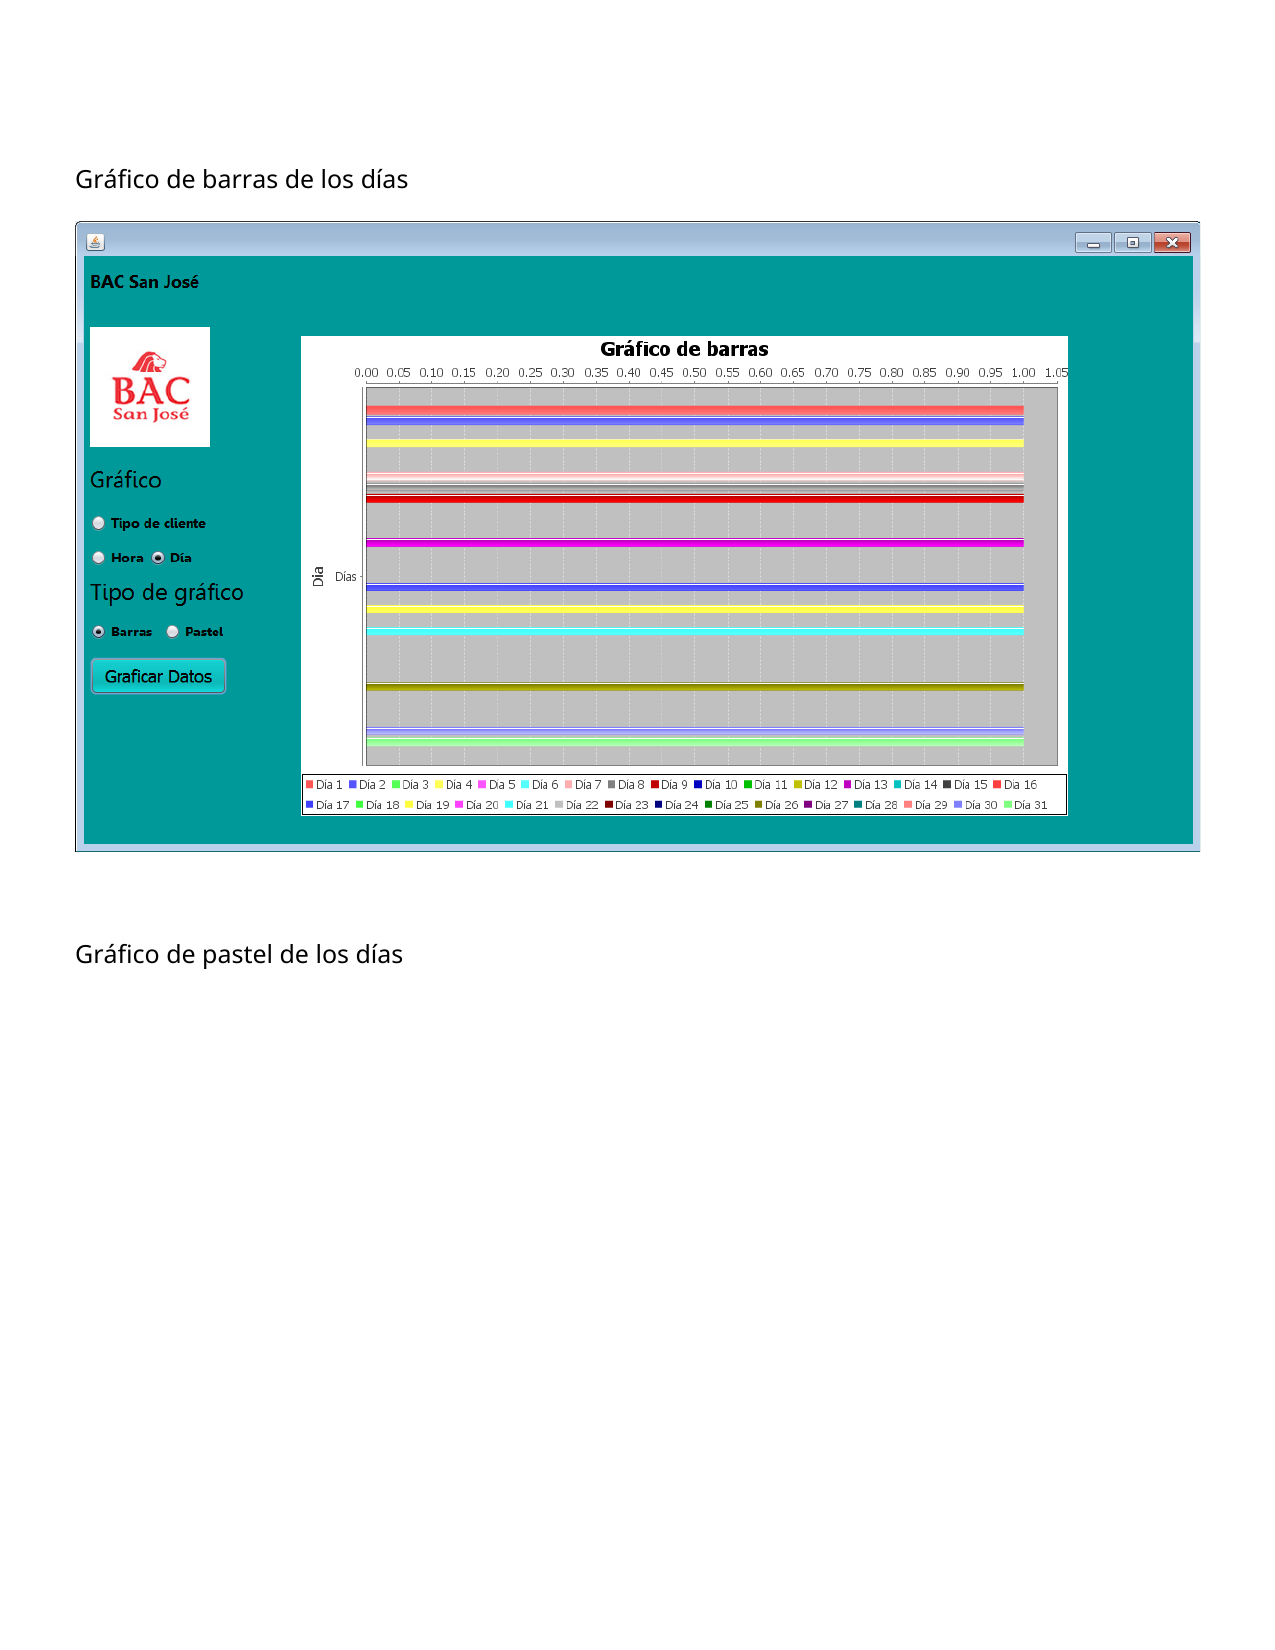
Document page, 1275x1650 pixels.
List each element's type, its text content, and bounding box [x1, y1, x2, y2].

picture [75, 221, 1200, 852]
text Gráfico de barras de los días [75, 162, 1200, 196]
text Gráfico de pastel de los días [75, 936, 1200, 971]
